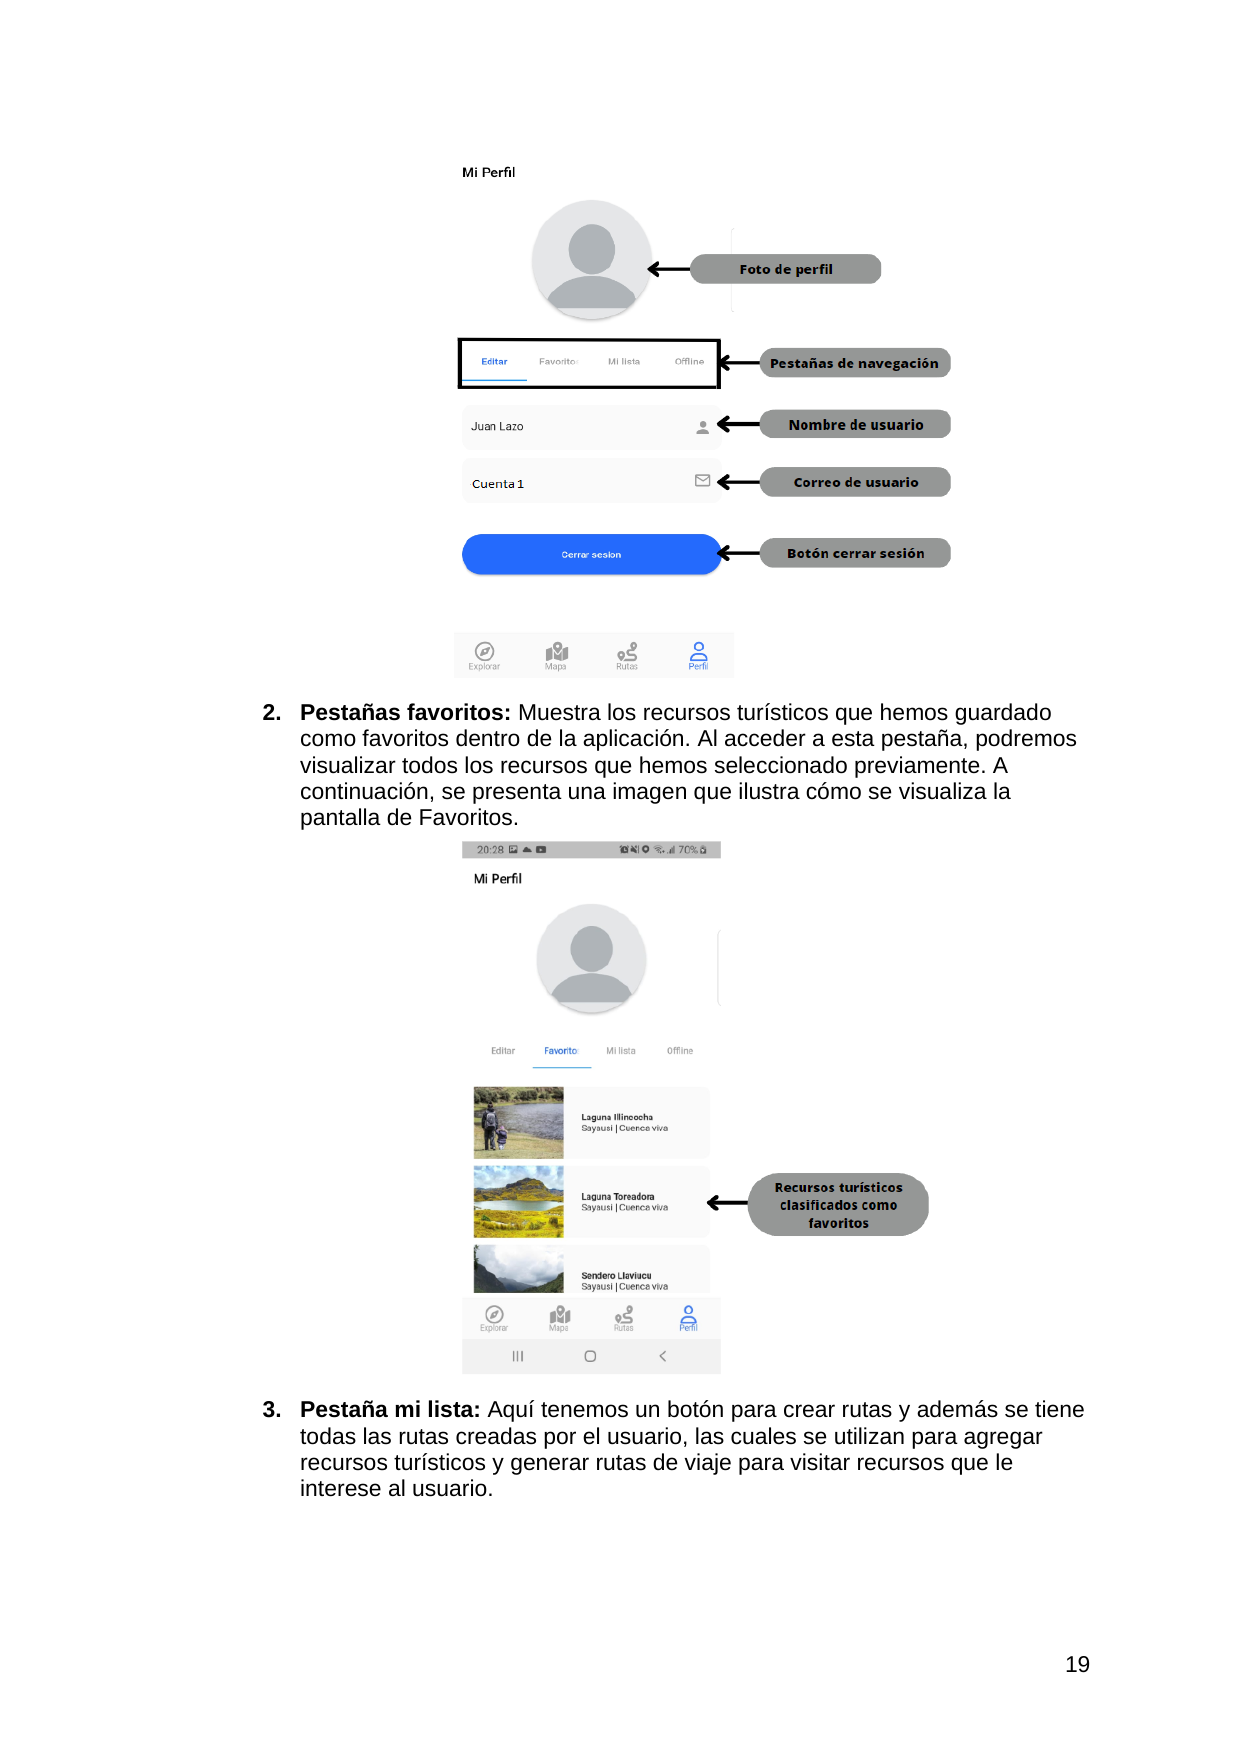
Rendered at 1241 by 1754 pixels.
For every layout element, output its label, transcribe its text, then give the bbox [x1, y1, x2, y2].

list Pestañas favoritos: Muestra los recursos turísticos que hemos guardado como favoritos dentro de la aplicación. Al acceder a esta pestaña, podremos visualizar todos los recursos que hemos seleccionado previamente. A continuación, se presenta una imagen que ilustra cómo se visualiza la pantalla de Favoritos. [262, 699, 1090, 831]
picture [418, 150, 972, 697]
list Pestaña mi lista: Aquí tenemos un botón para crear rutas y además se tiene todas las rutas creadas por el usuario, las cuales se utilizan para agregar recursos turísticos y generar rutas de viaje para visitar recursos que le interese al usuario. [262, 1396, 1090, 1502]
picture [455, 832, 935, 1395]
